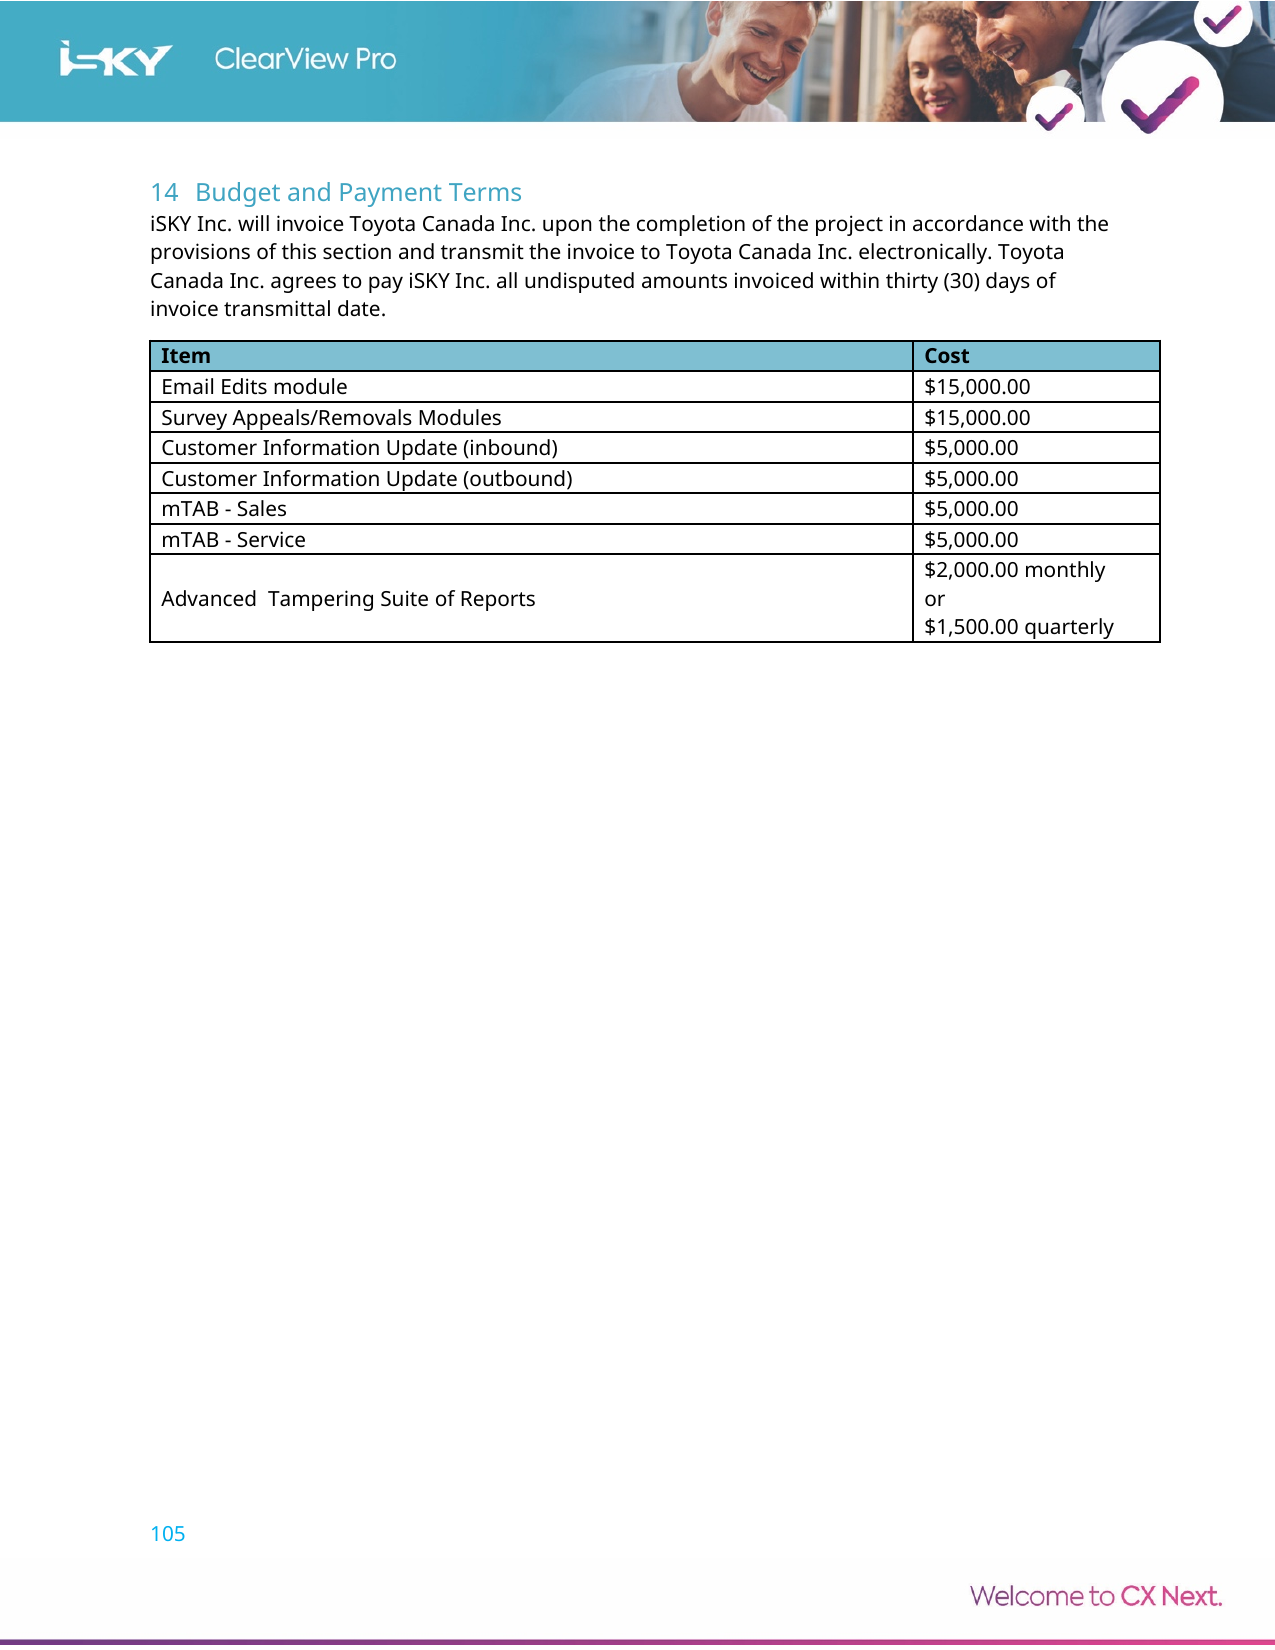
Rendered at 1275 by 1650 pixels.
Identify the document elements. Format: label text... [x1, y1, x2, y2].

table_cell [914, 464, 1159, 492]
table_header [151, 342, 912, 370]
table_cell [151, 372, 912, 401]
text iSKY Inc. will invoice Toyota Canada Inc. upon the completion of the project in accordance with the provisions of this section and transmit the invoice to Toyota Canada Inc. electronically. Toyota Canada Inc. agrees to pay iSKY Inc. all undisputed amounts invoiced within thirty (30) days of invoice transmittal date. [150, 209, 1125, 323]
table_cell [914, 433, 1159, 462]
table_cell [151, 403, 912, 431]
subtitle Budget and Payment Terms [150, 175, 1125, 209]
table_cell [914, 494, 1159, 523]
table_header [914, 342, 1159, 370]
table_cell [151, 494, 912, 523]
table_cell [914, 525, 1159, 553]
picture [0, 1, 1275, 139]
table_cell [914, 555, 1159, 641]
picture [0, 1558, 1275, 1645]
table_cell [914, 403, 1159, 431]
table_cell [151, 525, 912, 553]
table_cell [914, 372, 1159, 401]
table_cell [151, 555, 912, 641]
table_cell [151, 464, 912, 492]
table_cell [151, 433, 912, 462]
